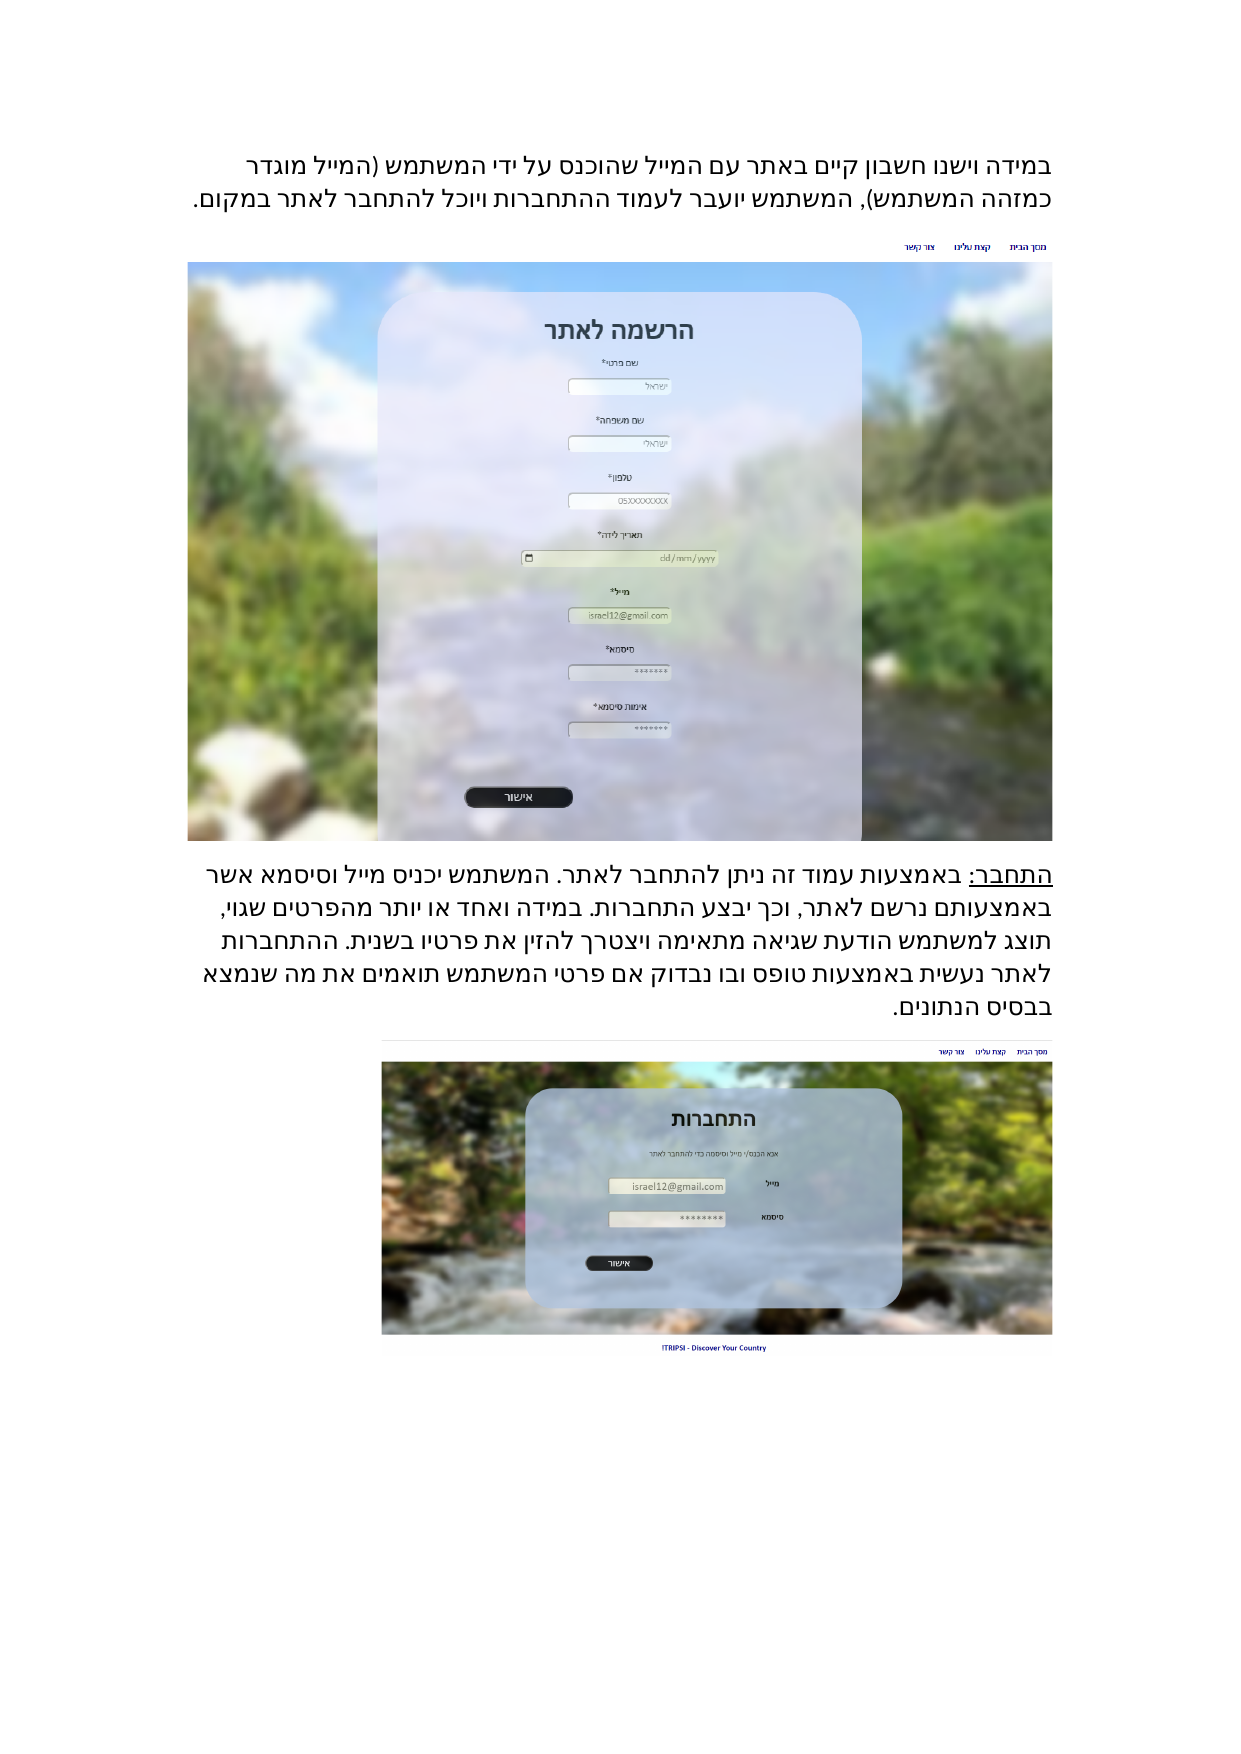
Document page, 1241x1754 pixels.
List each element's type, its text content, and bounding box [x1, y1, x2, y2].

text התחבר: באמצעות עמוד זה ניתן להתחבר לאתר. המשתמש יכניס מייל וסיסמא אשר באמצעותם נרשם לאתר, וכך יבצע התחברות. במידה ואחד או יותר מהפרטים שגוי, תוצג למשתמש הודעת שגיאה מתאימה ויצטרך להזין את פרטיו בשנית. ההתחברות לאתר נעשית באמצעות טופס ובו נבדוק אם פרטי המשתמש תואמים את מה שנמצא בבסיס הנתונים. [187, 859, 1053, 1021]
picture [187, 232, 1053, 841]
picture [381, 1040, 1053, 1356]
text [187, 150, 1053, 213]
